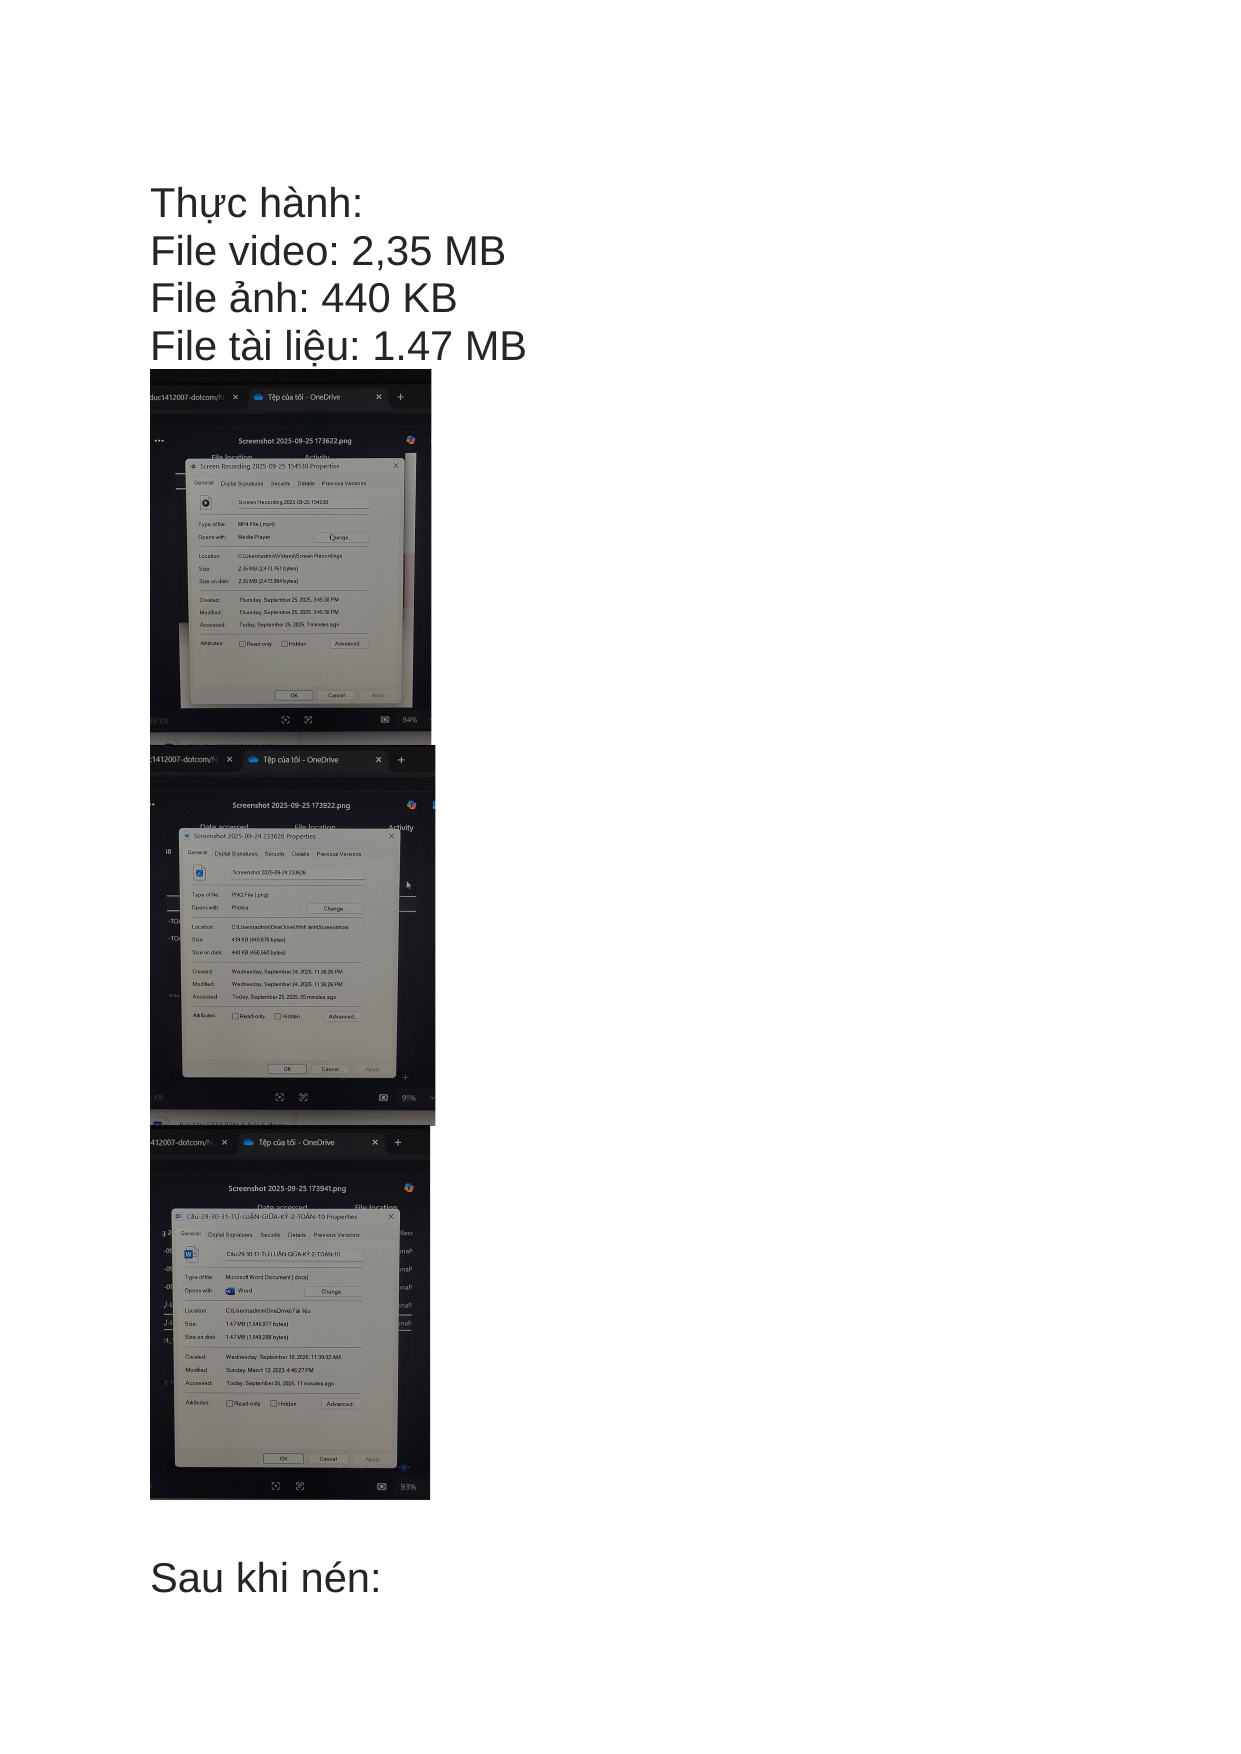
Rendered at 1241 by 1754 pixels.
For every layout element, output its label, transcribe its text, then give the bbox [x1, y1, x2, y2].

text File tài liệu: 1.47 MB [150, 328, 1090, 376]
text File video: 2,35 MB [150, 232, 1090, 280]
text Thực hành: [150, 184, 1090, 232]
picture [150, 375, 436, 1506]
text File ảnh: 440 KB [150, 280, 1090, 328]
